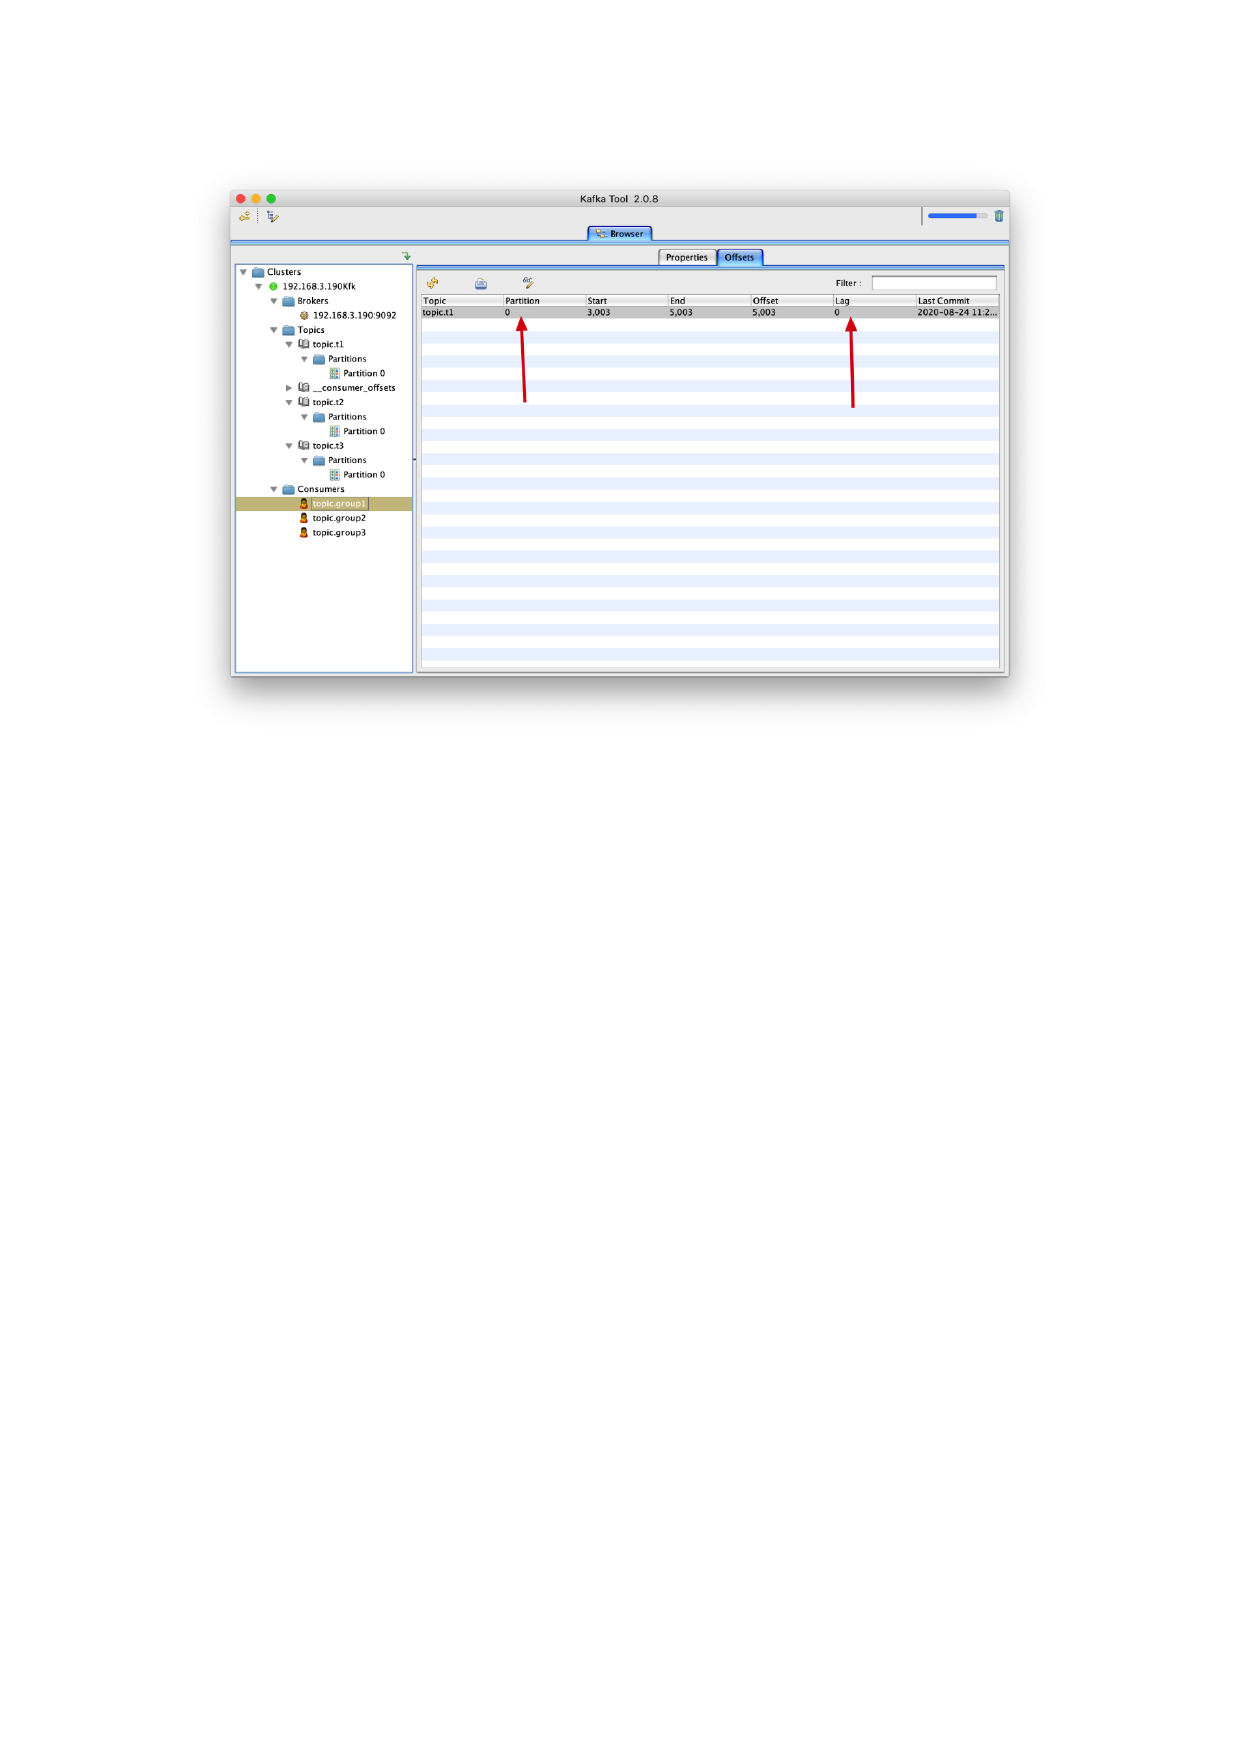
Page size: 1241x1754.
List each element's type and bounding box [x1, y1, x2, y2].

picture [187, 162, 1052, 734]
